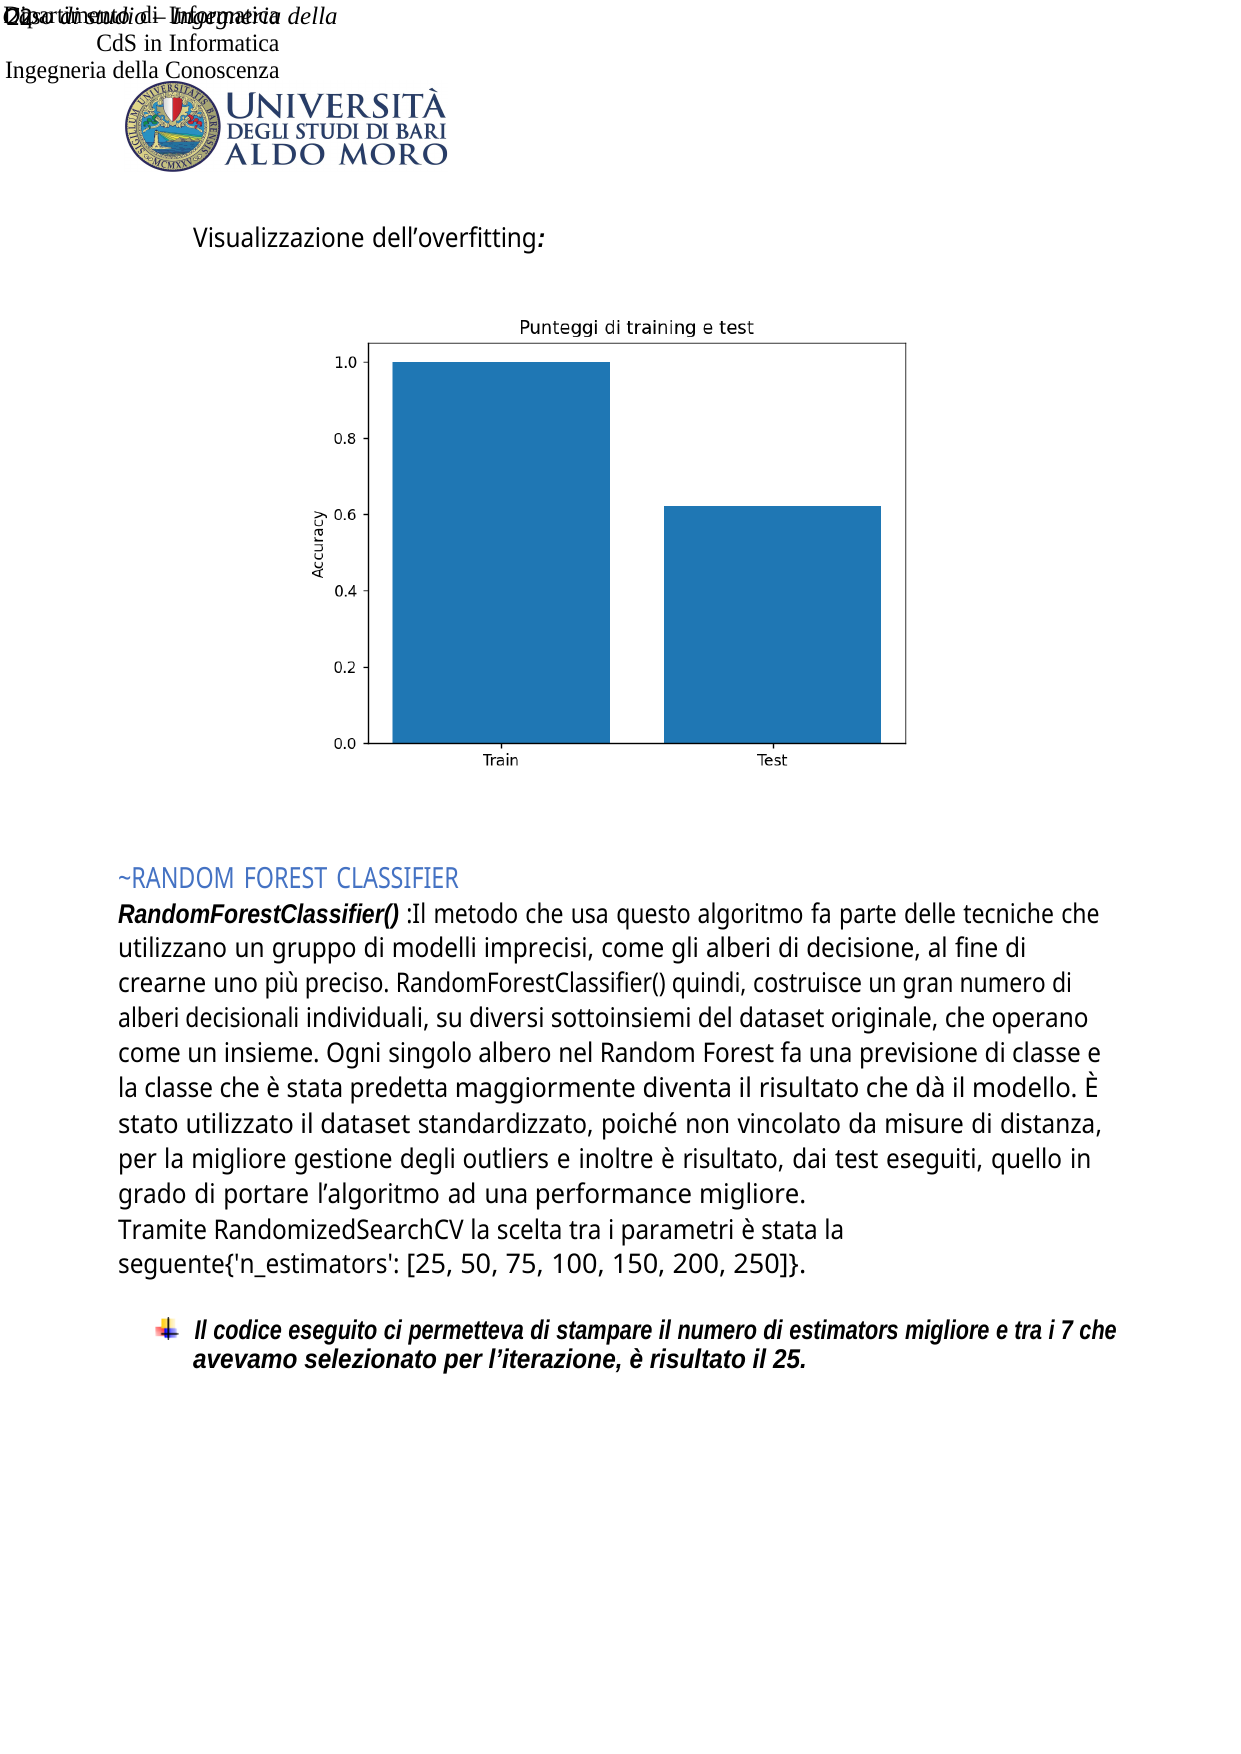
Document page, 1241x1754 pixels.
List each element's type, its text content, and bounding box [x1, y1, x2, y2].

picture [289, 291, 951, 792]
subtitle Il codice eseguito ci permetteva di stampare il numero di estimators migliore e tra i 7 che avevamo selezionato per l’iterazione, è risultato il 25. [155, 1315, 1196, 1375]
subtitle ~RANDOM FOREST CLASSIFIER [118, 863, 1196, 895]
picture [155, 1317, 179, 1340]
picture [124, 80, 448, 172]
text RandomForestClassifier() :Il metodo che usa questo algoritmo fa parte delle tecniche che utilizzano un gruppo di modelli imprecisi, come gli alberi di decisione, al fine di crearne uno più preciso. RandomForestClassifier() quindi, costruisce un gran numero di alberi decisionali individuali, su diversi sottoinsiemi del dataset originale, che operano come un insieme. Ogni singolo albero nel Random Forest fa una previsione di classe e la classe che è stata predetta maggiormente diventa il risultato che dà il modello. È stato utilizzato il dataset standardizzato, poiché non vincolato da misure di distanza, per la migliore gestione degli outliers e inoltre è risultato, dai test eseguiti, quello in grado di portare l’algoritmo ad una performance migliore. [118, 895, 1119, 1211]
text Tramite RandomizedSearchCV la scelta tra i parametri è stata la seguente{'n_estimators': [25, 50, 75, 100, 150, 200, 250]}. [118, 1212, 1082, 1282]
text Visualizzazione dell’overfitting: [193, 218, 1196, 255]
